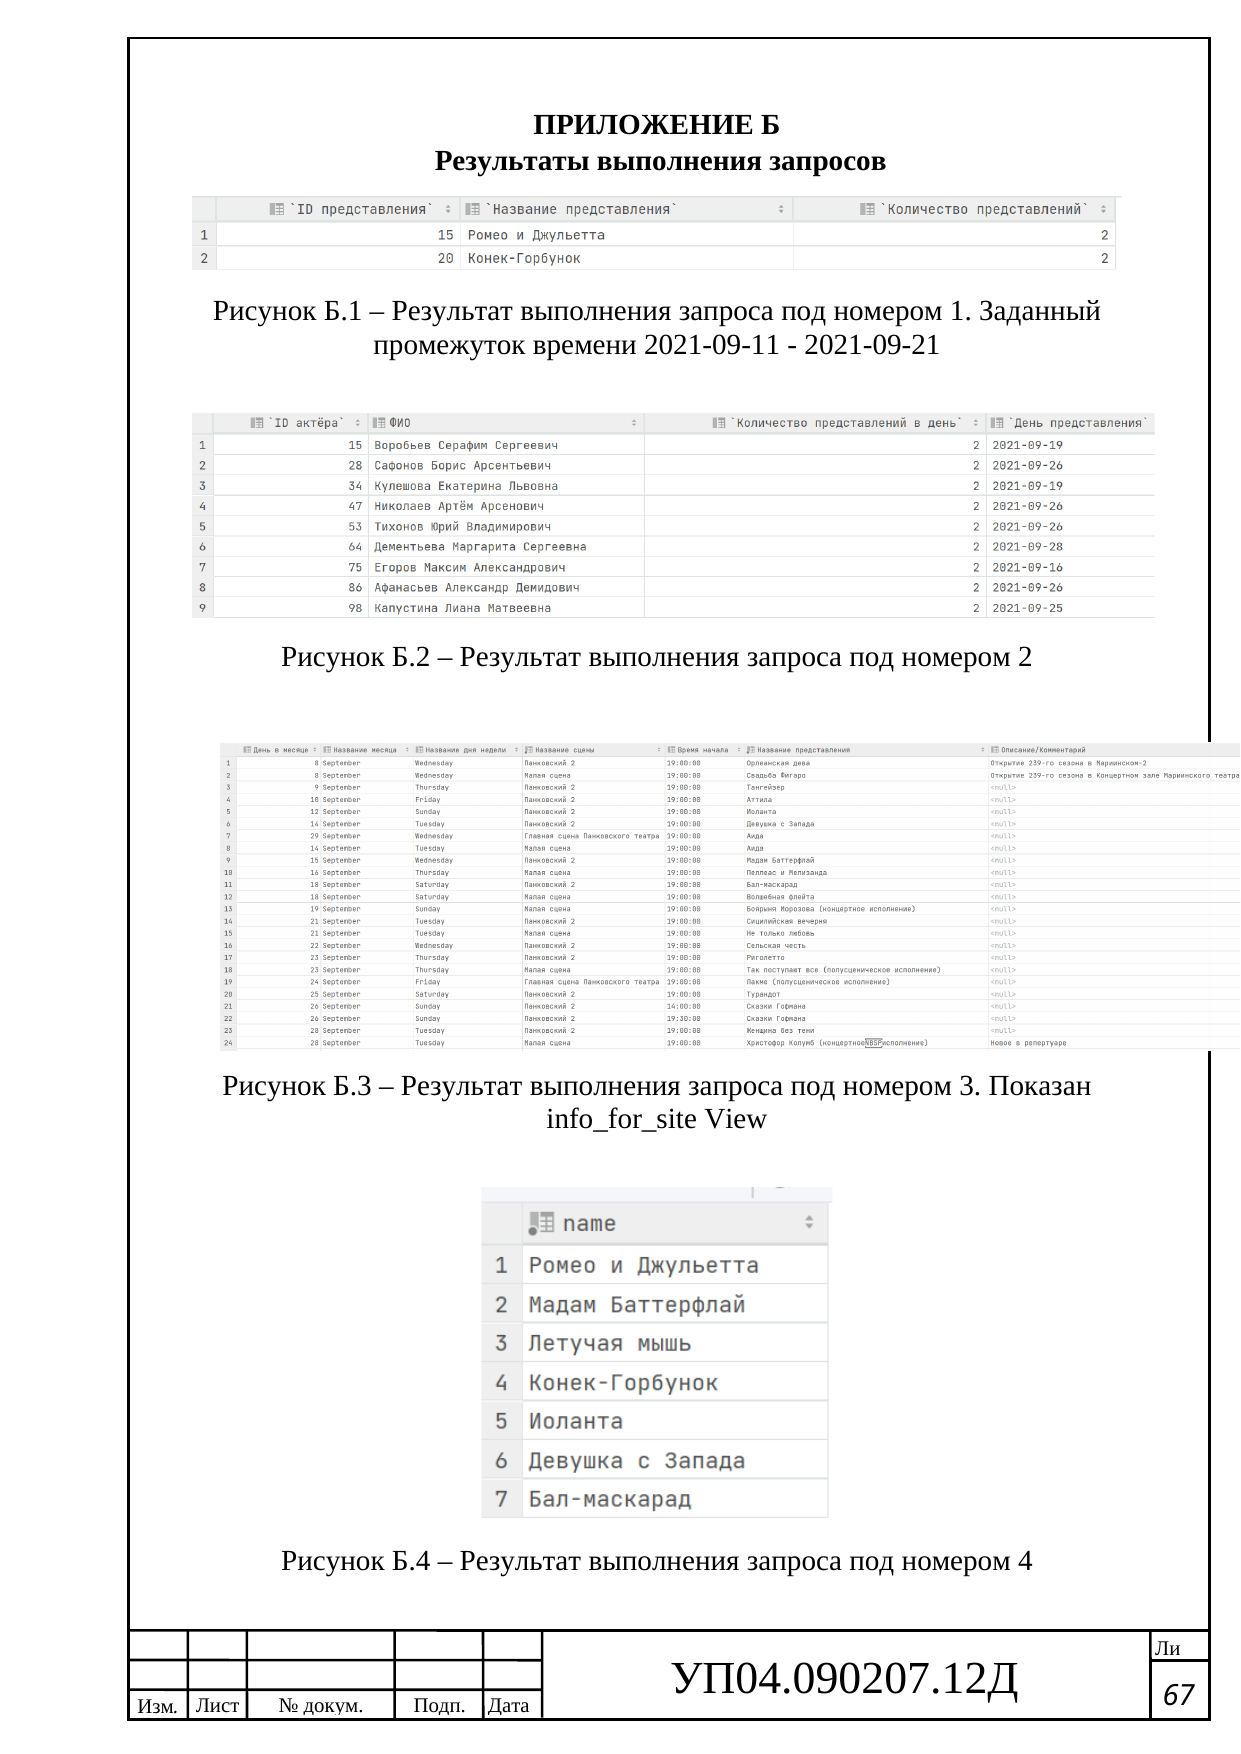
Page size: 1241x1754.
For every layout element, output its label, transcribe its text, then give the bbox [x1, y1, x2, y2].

picture [481, 1187, 833, 1524]
text Рисунок Б.3 – Результат выполнения запроса под номером 3. Показан info_for_site View [192, 1068, 1122, 1135]
text Рисунок Б.2 – Результат выполнения запроса под номером 2 [192, 639, 1122, 673]
picture [220, 742, 1241, 1051]
text Рисунок Б.4 – Результат выполнения запроса под номером 4 [192, 1543, 1122, 1577]
text Рисунок Б.1 – Результат выполнения запроса под номером 1. Заданный промежуток времени 2021-09-11 - 2021-09-21 [192, 293, 1122, 360]
subtitle ПРИЛОЖЕНИЕ Б Результаты выполнения запросов [192, 107, 1122, 177]
picture [192, 196, 1122, 274]
picture [192, 413, 1155, 620]
